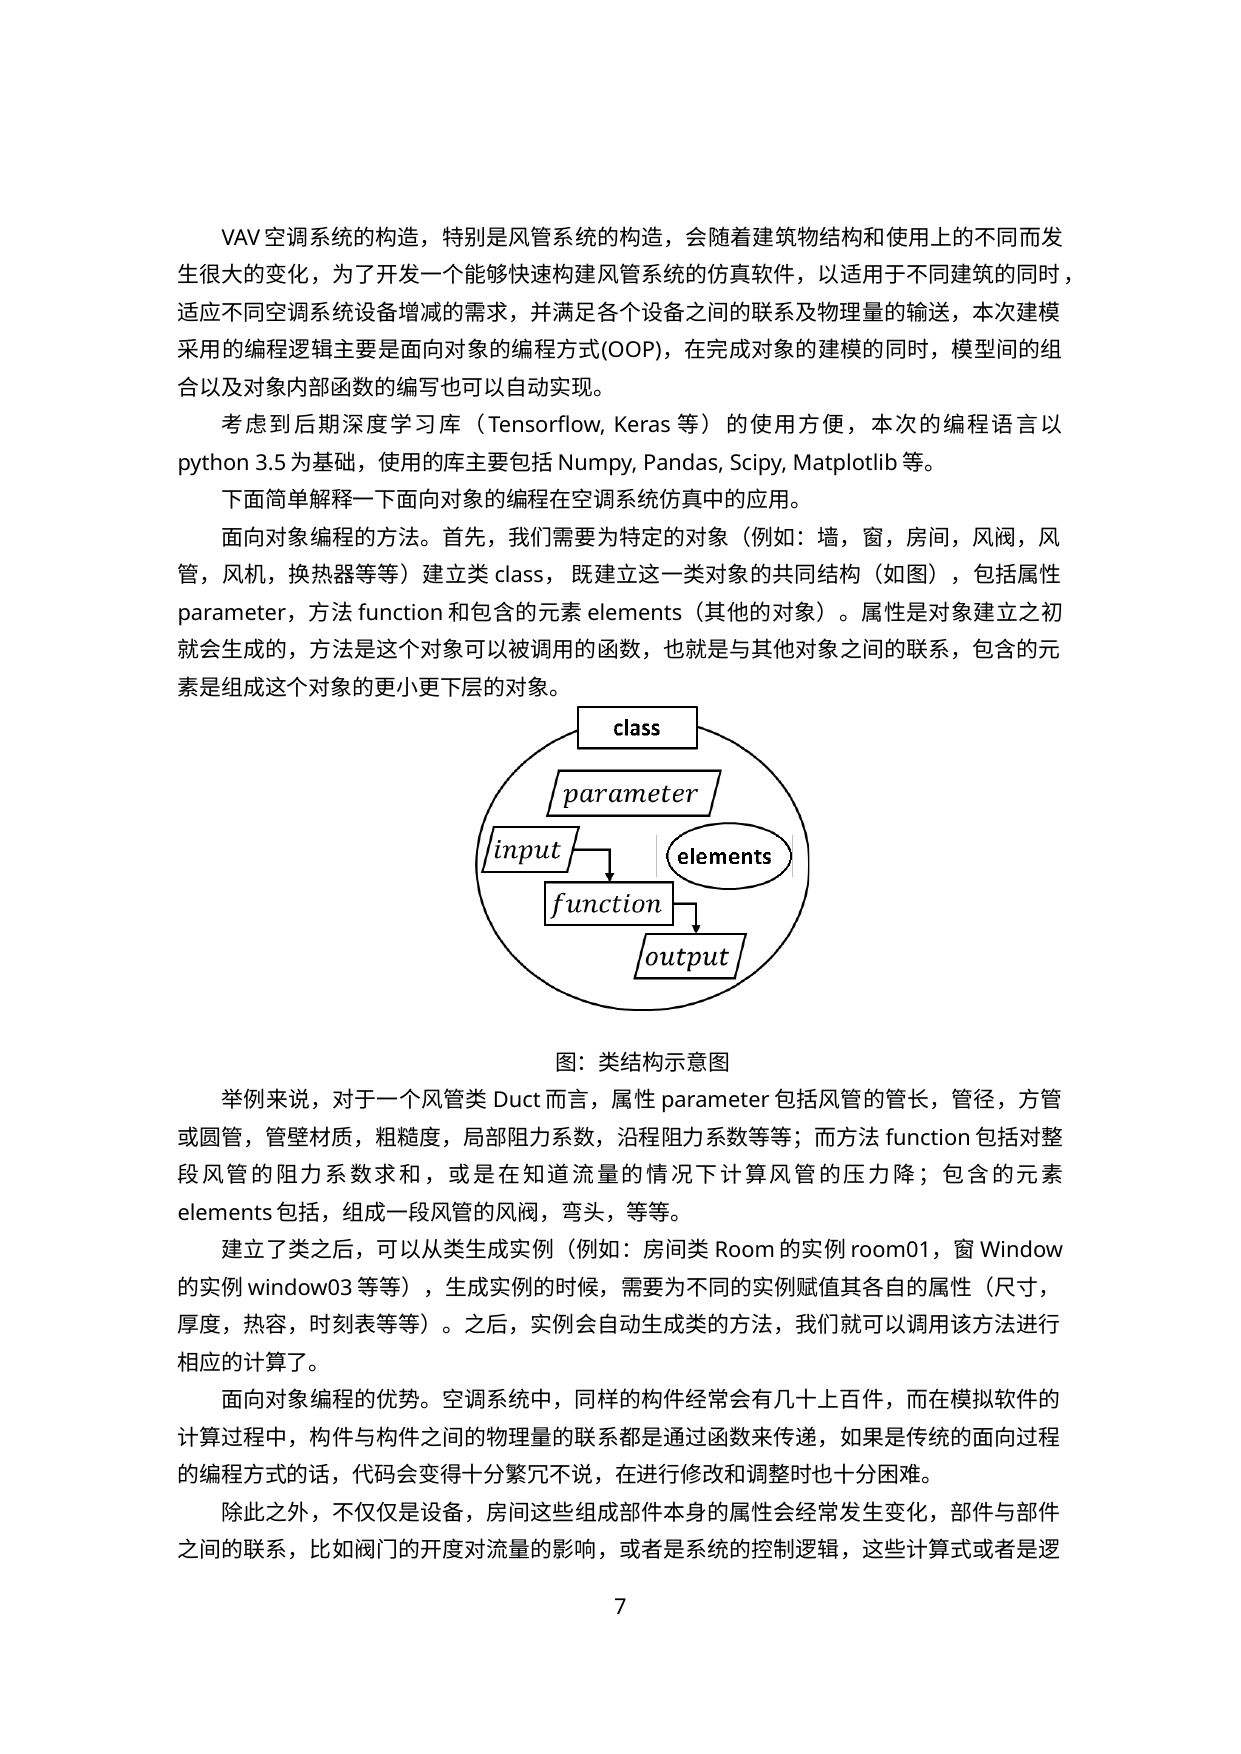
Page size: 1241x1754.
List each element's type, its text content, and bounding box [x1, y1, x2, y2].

text VAV空调系统的构造，特别是风管系统的构造，会随着建筑物结构和使用上的不同而发生很大的变化，为了开发一个能够快速构建风管系统的仿真软件，以适用于不同建筑的同时，适应不同空调系统设备增减的需求，并满足各个设备之间的联系及物理量的输送，本次建模采用的编程逻辑主要是面向对象的编程方式(OOP)，在完成对象的建模的同时，模型间的组合以及对象内部函数的编写也可以自动实现。 [177, 217, 1063, 404]
text 面向对象编程的方法。首先，我们需要为特定的对象（例如：墙，窗，房间，风阀，风管，风机，换热器等等）建立类class， 既建立这一类对象的共同结构（如图），包括属性parameter，方法function和包含的元素elements（其他的对象）。属性是对象建立之初就会生成的，方法是这个对象可以被调用的函数，也就是与其他对象之间的联系，包含的元素是组成这个对象的更小更下层的对象。 [177, 517, 1063, 704]
text 考虑到后期深度学习库（Tensorflow, Keras等）的使用方便，本次的编程语言以python 3.5为基础，使用的库主要包括Numpy, Pandas, Scipy, Matplotlib等。 [177, 404, 1063, 479]
text 建立了类之后，可以从类生成实例（例如：房间类Room的实例room01，窗Window的实例window03等等），生成实例的时候，需要为不同的实例赋值其各自的属性（尺寸，厚度，热容，时刻表等等）。之后，实例会自动生成类的方法，我们就可以调用该方法进行相应的计算了。 [177, 1229, 1063, 1379]
text 下面简单解释一下面向对象的编程在空调系统仿真中的应用。 [177, 479, 1063, 517]
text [177, 1492, 1063, 1567]
text 举例来说，对于一个风管类Duct而言，属性parameter包括风管的管长，管径，方管或圆管，管壁材质，粗糙度，局部阻力系数，沿程阻力系数等等；而方法function包括对整段风管的阻力系数求和，或是在知道流量的情况下计算风管的压力降；包含的元素elements包括，组成一段风管的风阀，弯头，等等。 [177, 1079, 1063, 1229]
text 图：类结构示意图 [177, 1042, 1063, 1079]
text 面向对象编程的优势。空调系统中，同样的构件经常会有几十上百件，而在模拟软件的计算过程中，构件与构件之间的物理量的联系都是通过函数来传递，如果是传统的面向过程的编程方式的话，代码会变得十分繁冗不说，在进行修改和调整时也十分困难。 [177, 1379, 1063, 1492]
